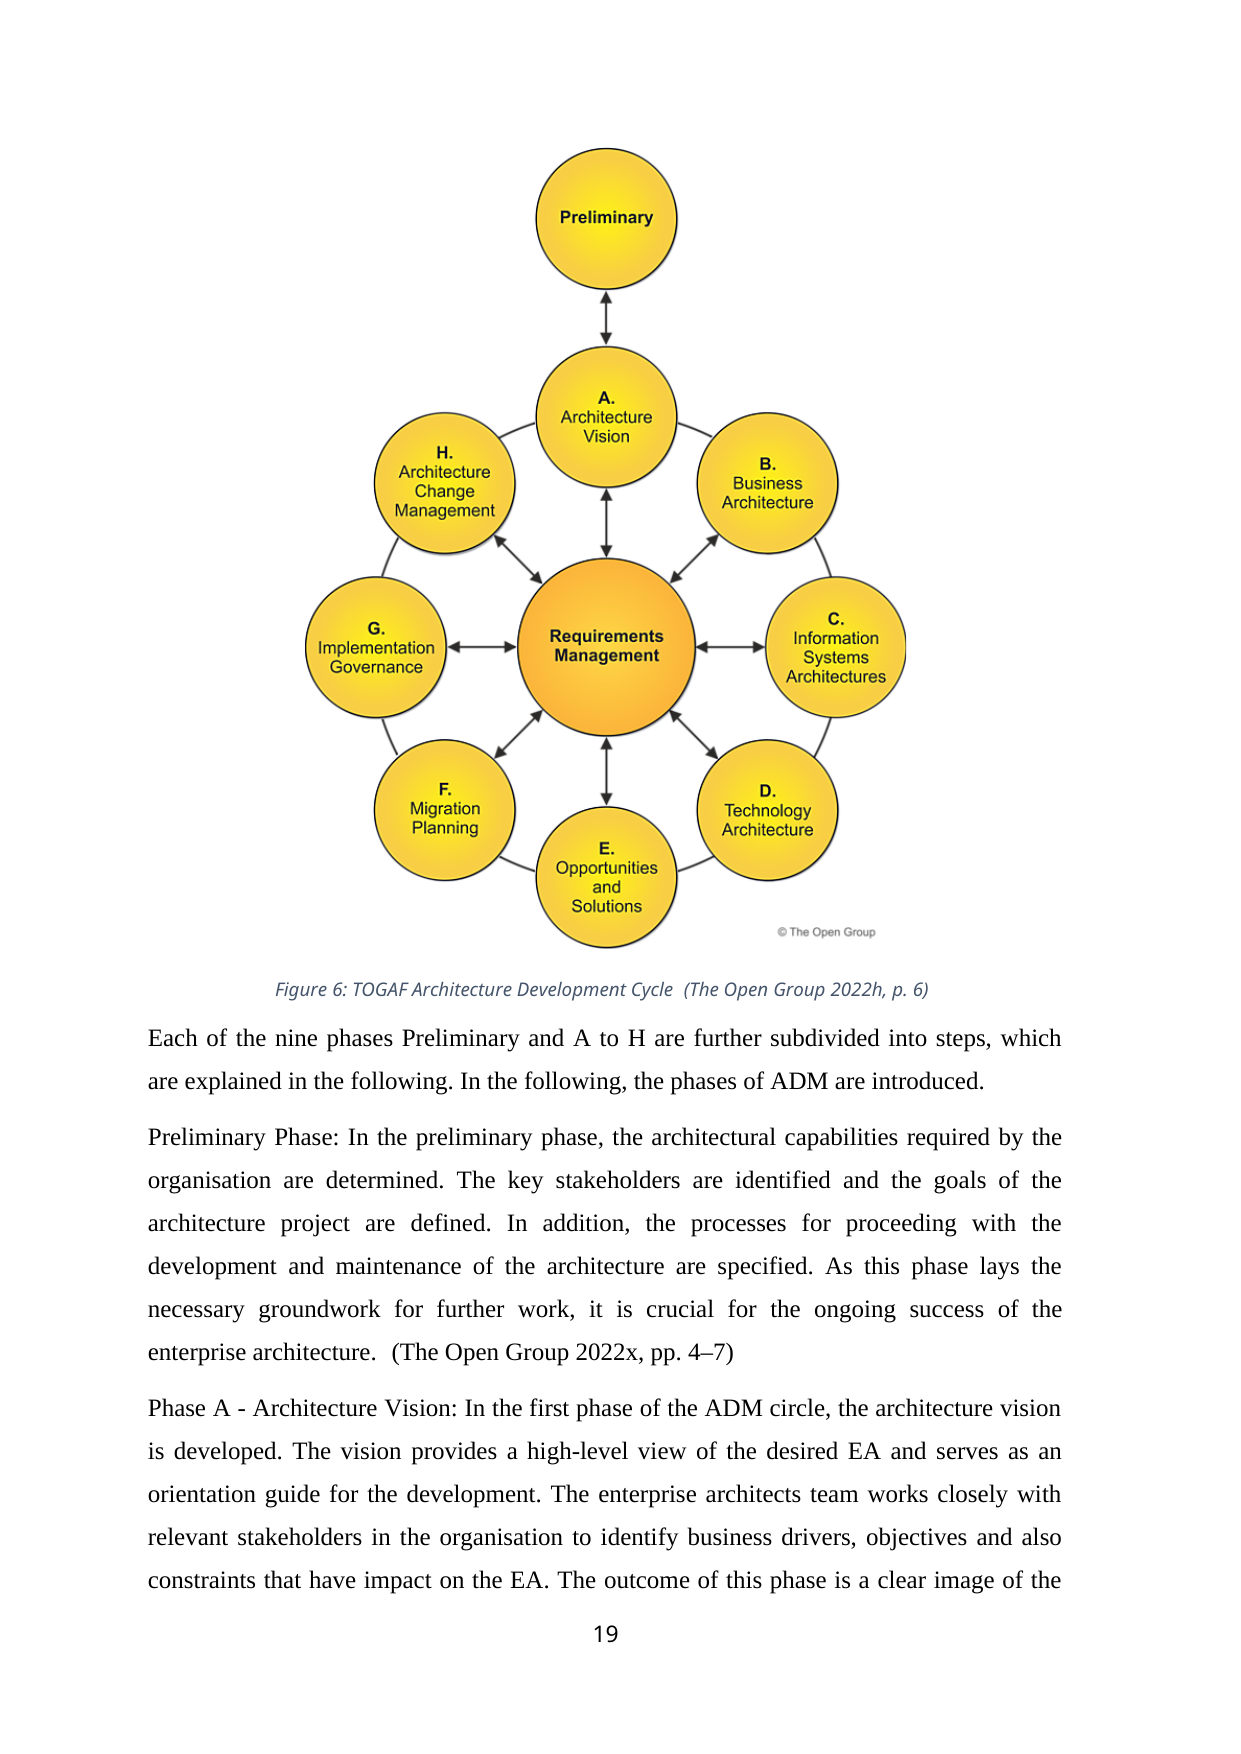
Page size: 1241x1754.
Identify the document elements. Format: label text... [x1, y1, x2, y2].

text Figure : TOGAF Architecture Development Cycle [148, 977, 1063, 1002]
text Each of the nine phases Preliminary and A to H are further subdivided into steps, which are explained in the following. In the following, the phases of ADM are introduced. [148, 1023, 1063, 1095]
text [148, 1393, 1063, 1594]
picture [304, 147, 907, 949]
text Preliminary Phase: In the preliminary phase, the architectural capabilities required by the organisation are determined. The key stakeholders are identified and the goals of the architecture project are defined. In addition, the processes for proceeding with the development and maintenance of the architecture are specified. As this phase lays the necessary groundwork for further work, it is crucial for the ongoing success of the enterprise architecture. [148, 1122, 1063, 1366]
